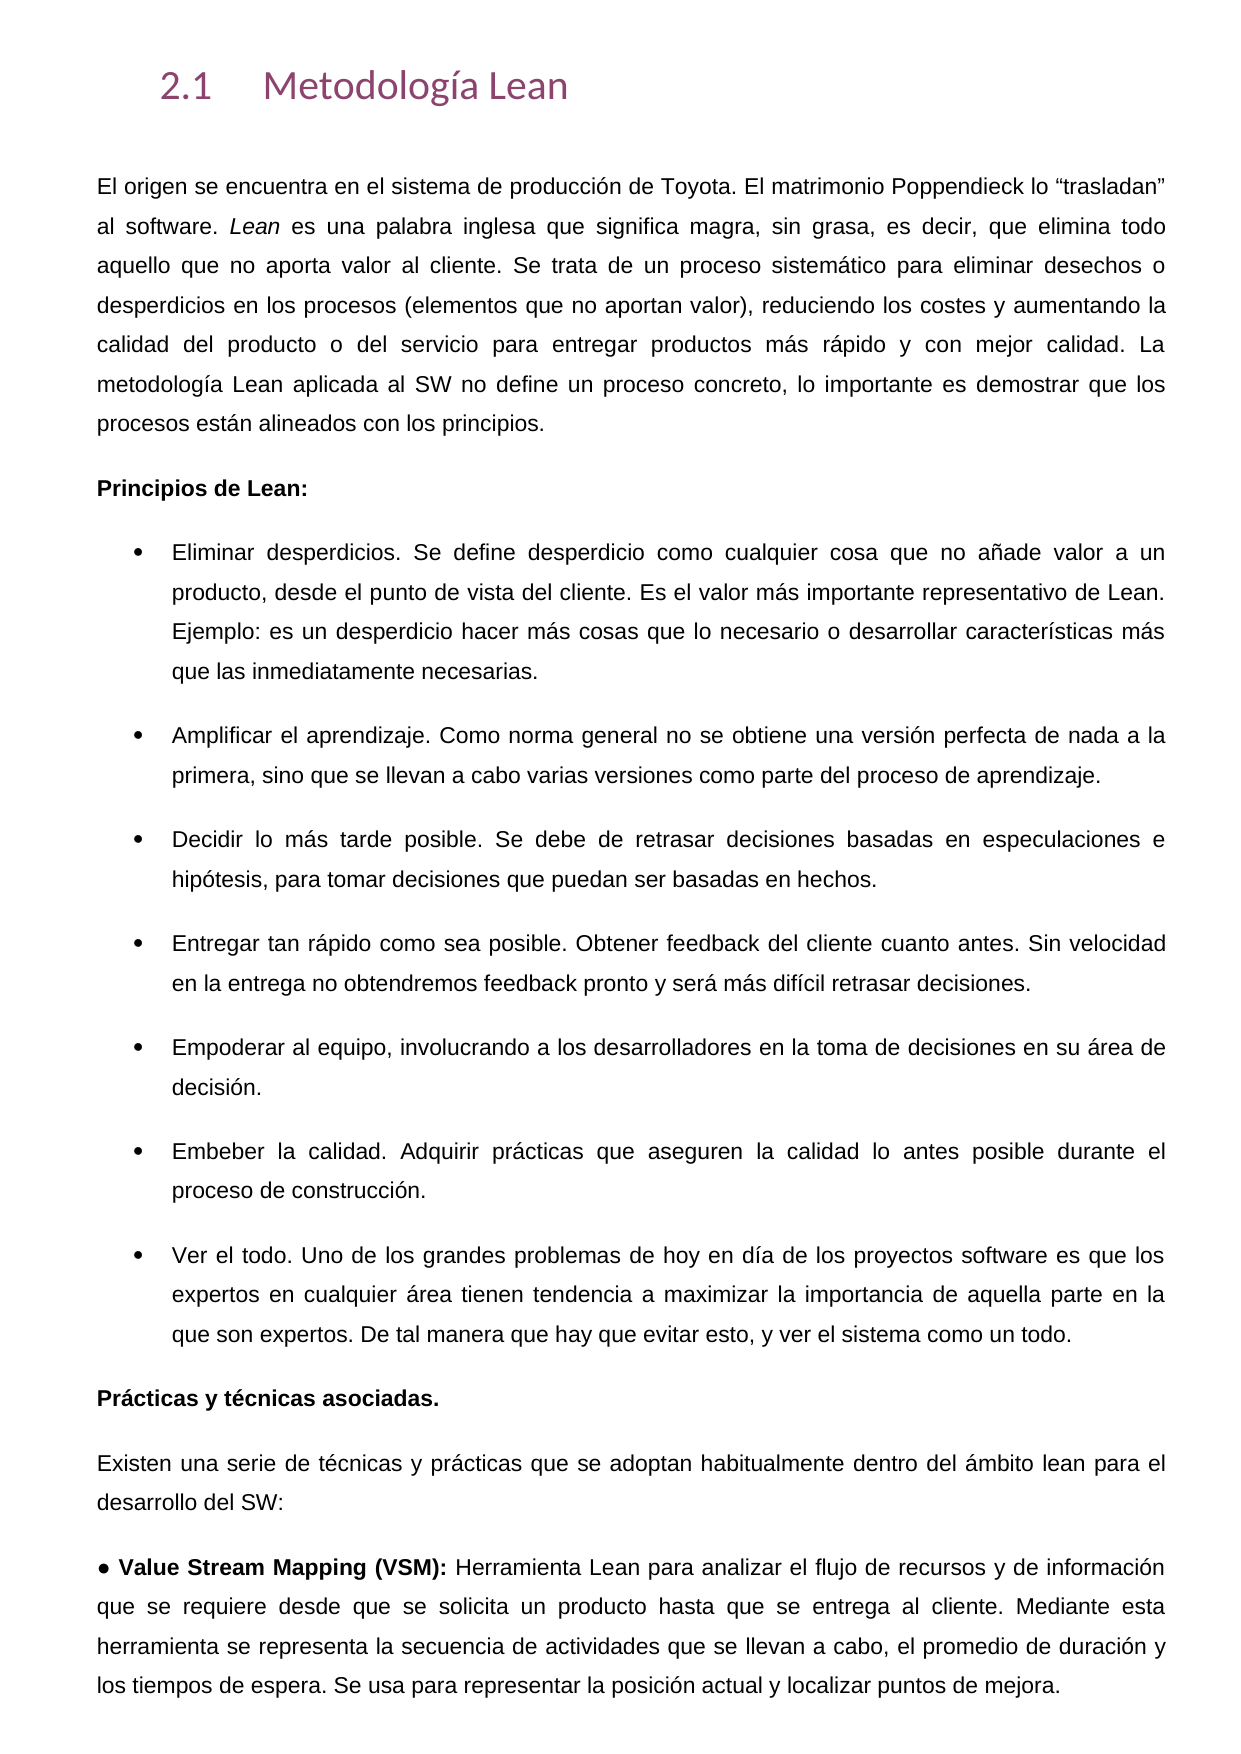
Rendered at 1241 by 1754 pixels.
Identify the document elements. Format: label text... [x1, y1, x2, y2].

list Decidir lo más tarde posible. Se debe de retrasar decisiones basadas en especulaciones e hipótesis, para tomar decisiones que puedan ser basadas en hechos. [134, 826, 1167, 892]
list Entregar tan rápido como sea posible. Obtener feedback del cliente cuanto antes. Sin velocidad en la entrega no obtendremos feedback pronto y será más difícil retrasar decisiones. [134, 930, 1167, 996]
list Amplificar el aprendizaje. Como norma general no se obtiene una versión perfecta de nada a la primera, sino que se llevan a cabo varias versiones como parte del proceso de aprendizaje. [134, 722, 1167, 788]
text ● Value Stream Mapping (VSM): Herramienta Lean para analizar el flujo de recursos y de información que se requiere desde que se solicita un producto hasta que se entrega al cliente. Mediante esta herramienta se representa la secuencia de actividades que se llevan a cabo, el promedio de duración y los tiempos de espera. Se usa para representar la posición actual y localizar puntos de mejora. [97, 1554, 1167, 1698]
list Ver el todo. Uno de los grandes problemas de hoy en día de los proyectos software es que los expertos en cualquier área tienen tendencia a maximizar la importancia de aquella parte en la que son expertos. De tal manera que hay que evitar esto, y ver el sistema como un todo. [134, 1242, 1167, 1347]
text El origen se encuentra en el sistema de producción de Toyota. El matrimonio Poppendieck lo “trasladan” al software. Lean es una palabra inglesa que significa magra, sin grasa, es decir, que elimina todo aquello que no aporta valor al cliente. Se trata de un proceso sistemático para eliminar desechos o desperdicios en los procesos (elementos que no aportan valor), reduciendo los costes y aumentando la calidad del producto o del servicio para entregar productos más rápido y con mejor calidad. La metodología Lean aplicada al SW no define un proceso concreto, lo importante es demostrar que los procesos están alineados con los principios. [97, 173, 1167, 437]
list Eliminar desperdicios. Se define desperdicio como cualquier cosa que no añade valor a un producto, desde el punto de vista del cliente. Es el valor más importante representativo de Lean. Ejemplo: es un desperdicio hacer más cosas que lo necesario o desarrollar características más que las inmediatamente necesarias. [134, 539, 1167, 684]
list Metodología Lean [159, 59, 1167, 110]
text Existen una serie de técnicas y prácticas que se adoptan habitualmente dentro del ámbito lean para el desarrollo del SW: [97, 1450, 1167, 1516]
list Embeber la calidad. Adquirir prácticas que aseguren la calidad lo antes posible durante el proceso de construcción. [134, 1138, 1167, 1204]
list Empoderar al equipo, involucrando a los desarrolladores en la toma de decisiones en su área de decisión. [134, 1034, 1167, 1100]
text Prácticas y técnicas asociadas. [97, 1385, 1167, 1412]
text Principios de Lean: [97, 475, 1167, 501]
